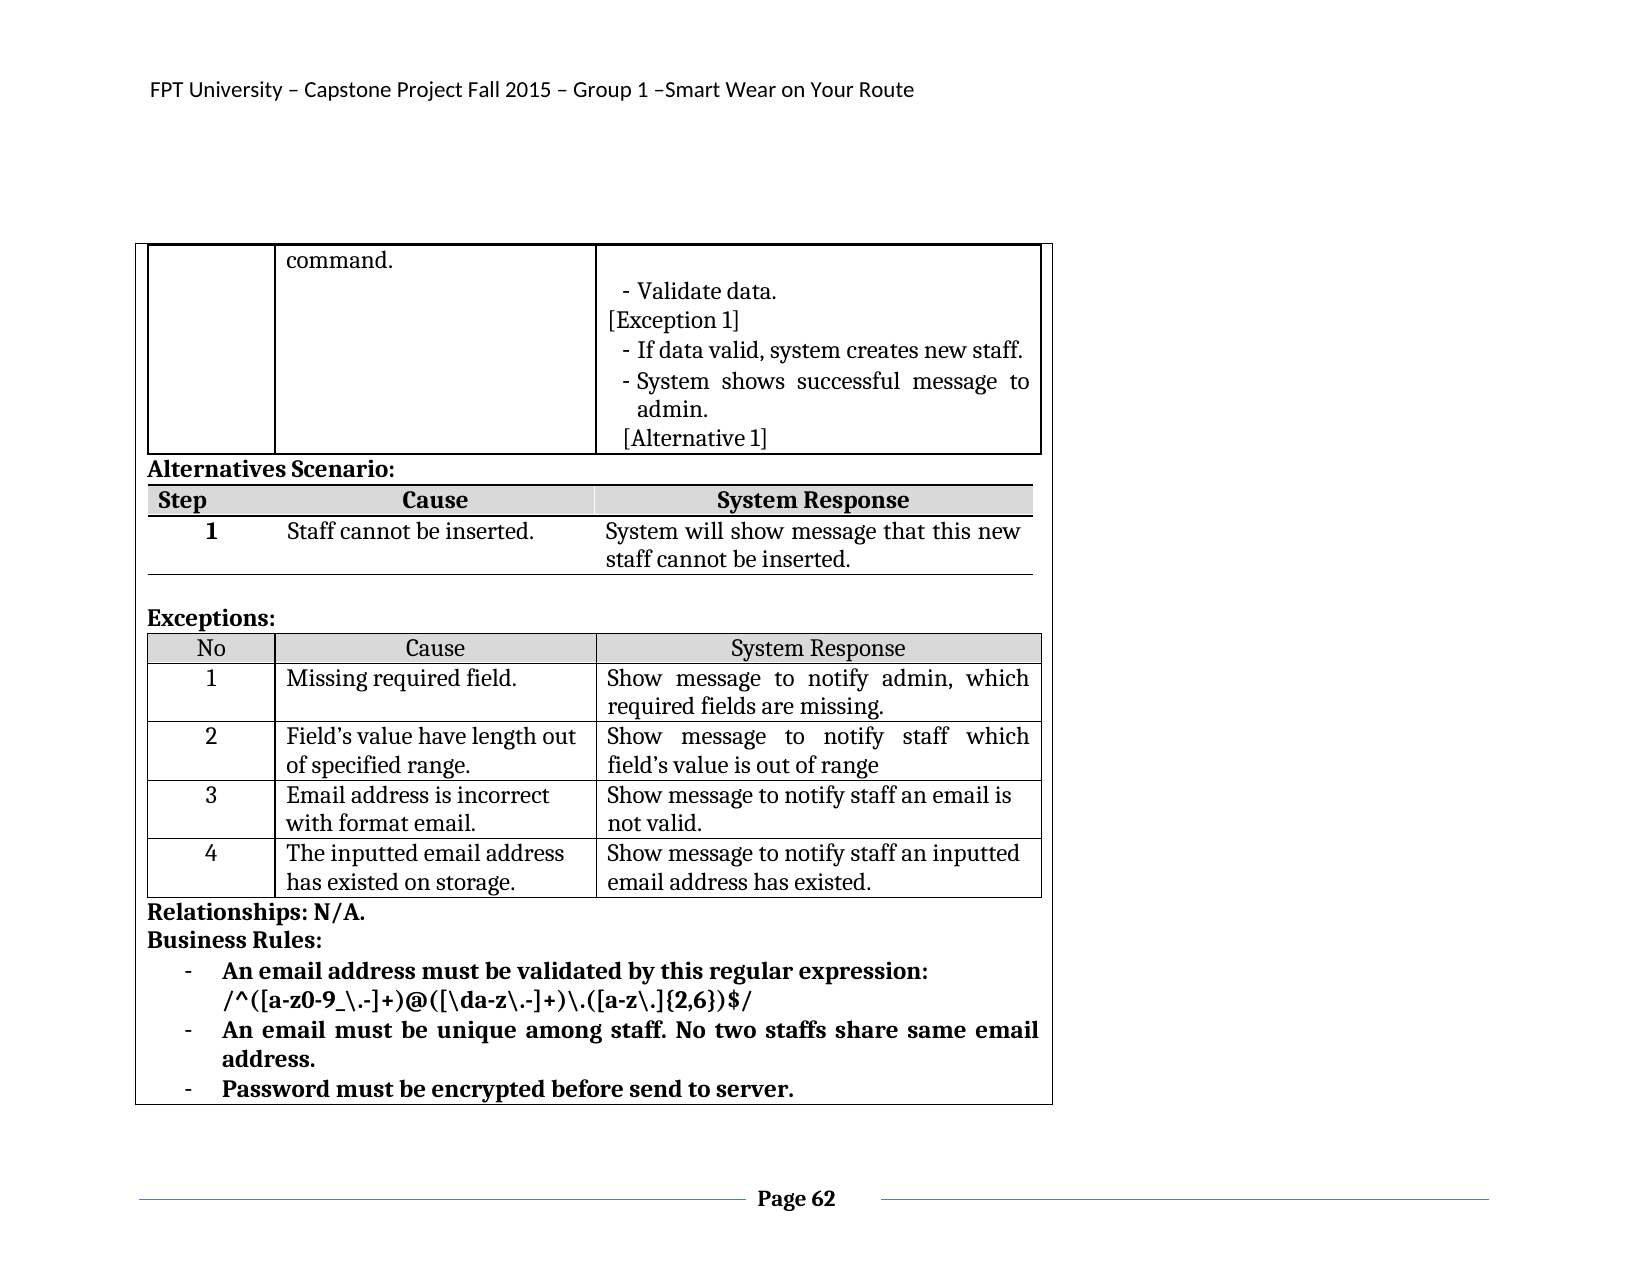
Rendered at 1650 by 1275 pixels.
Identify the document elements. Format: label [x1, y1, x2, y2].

table_cell [136, 244, 1052, 1104]
